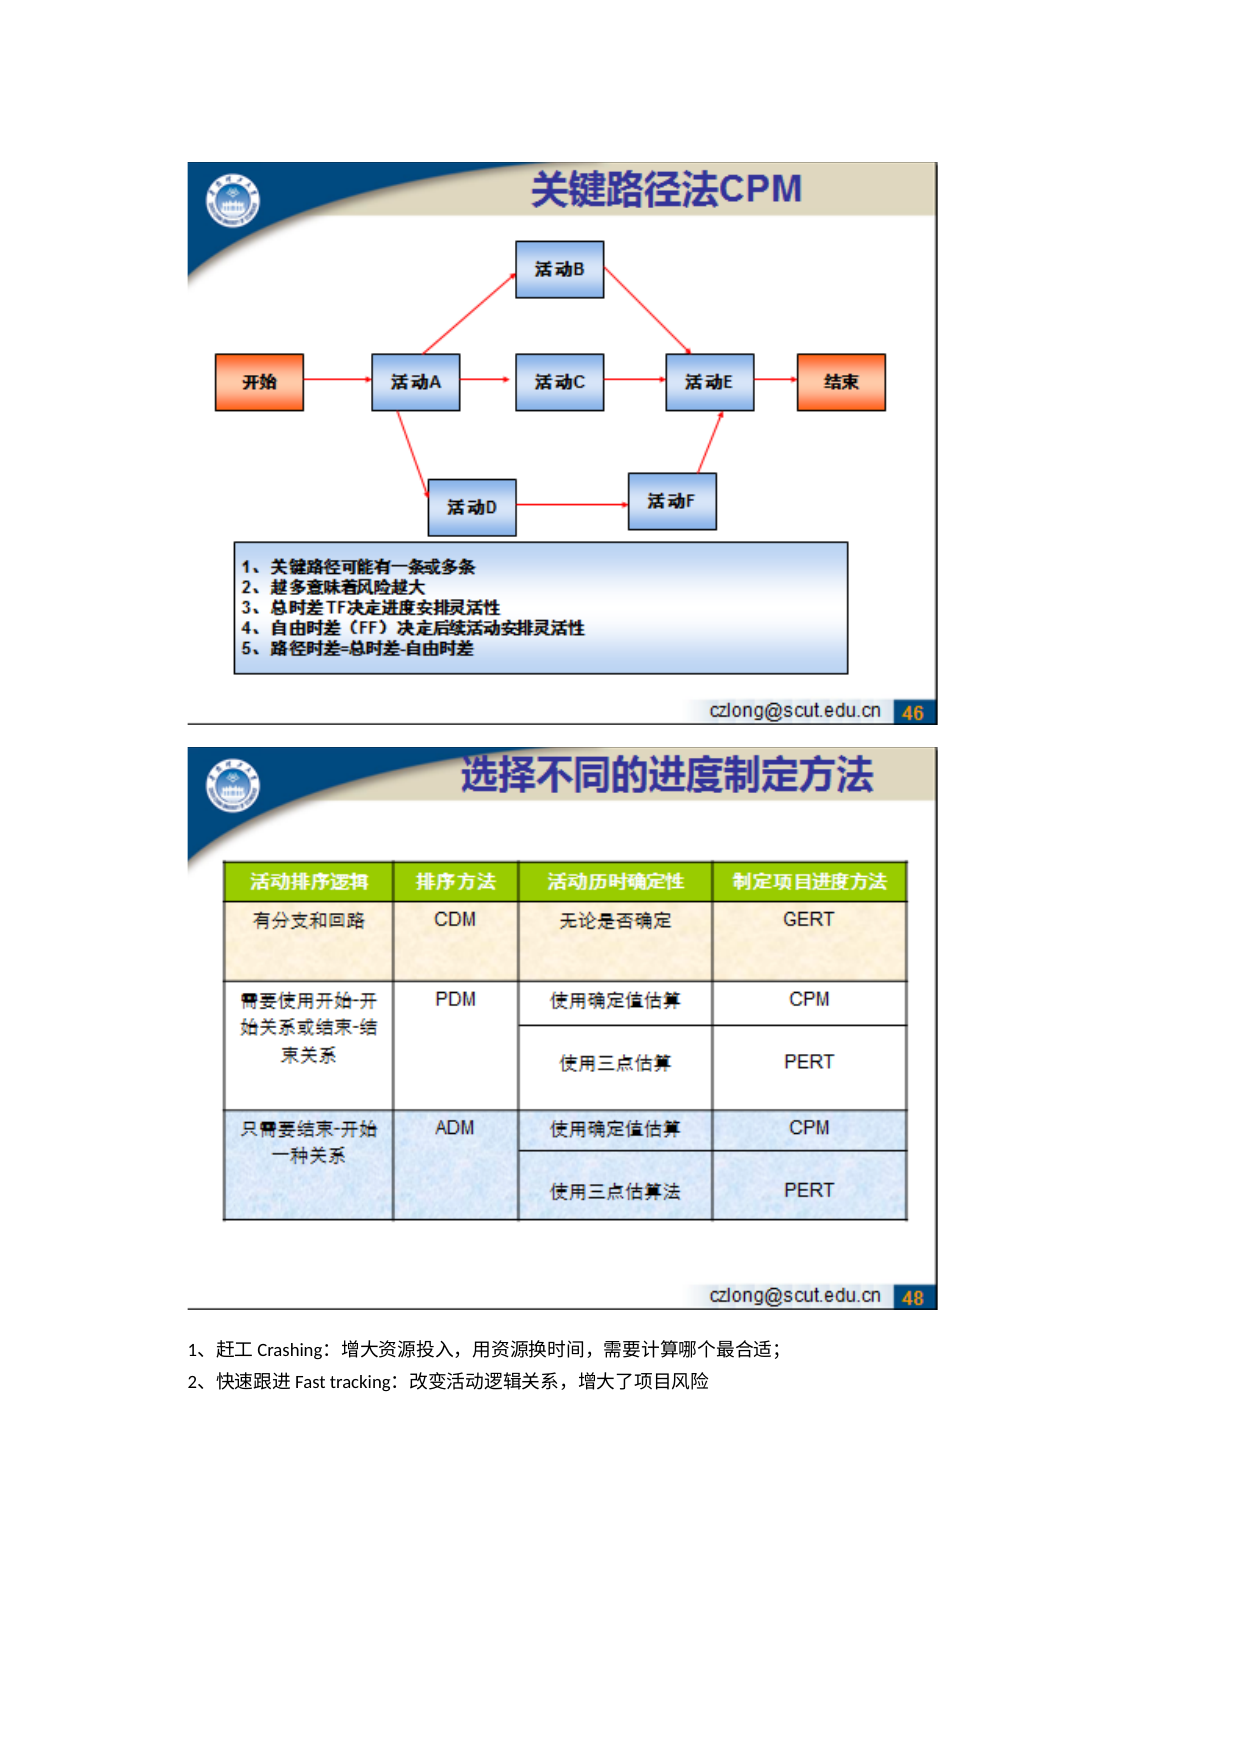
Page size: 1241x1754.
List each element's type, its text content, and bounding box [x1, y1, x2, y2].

picture [187, 747, 938, 1310]
text 1、赶工Crashing：增大资源投入，用资源换时间，需要计算哪个最合适； [187, 1332, 1053, 1364]
text 2、快速跟进 Fast tracking：改变活动逻辑关系，增大了项目风险 [187, 1364, 1053, 1397]
picture [187, 162, 938, 725]
